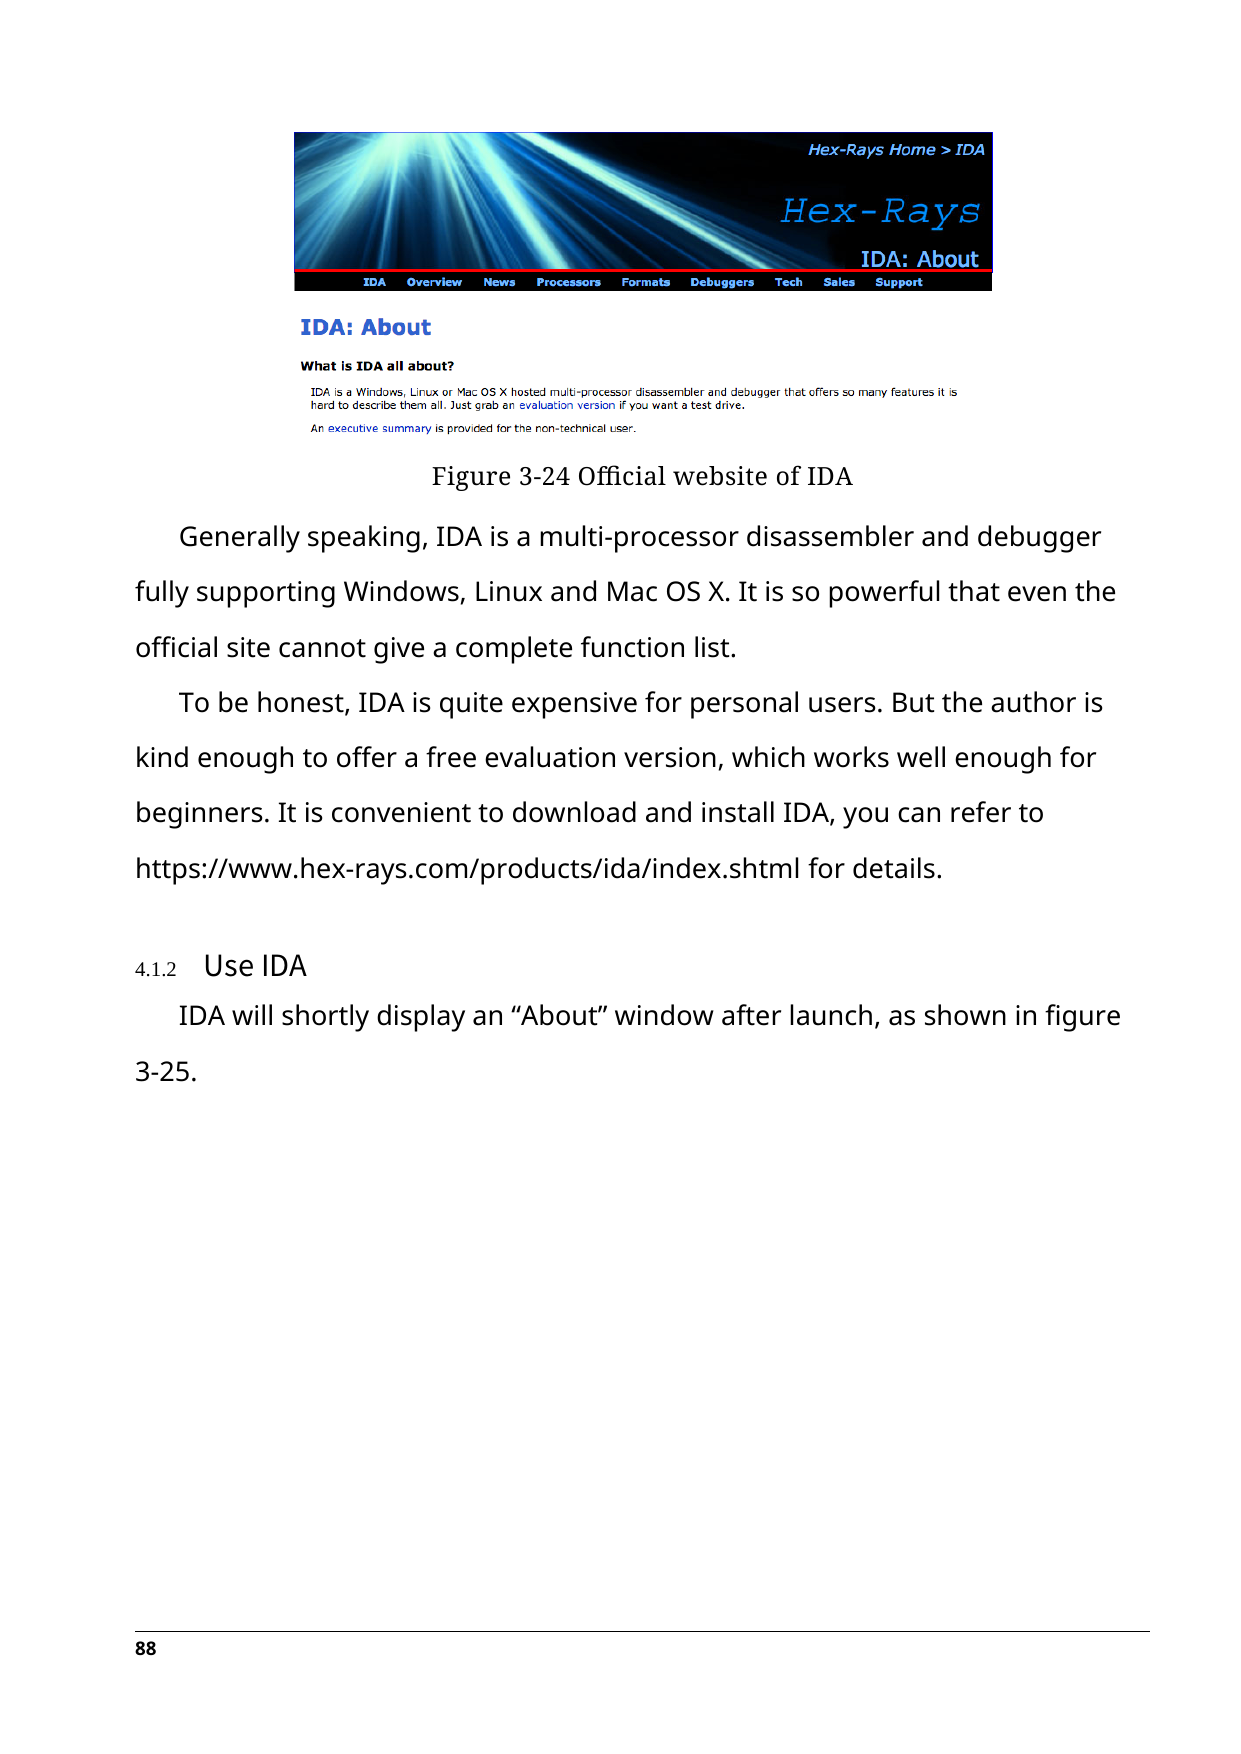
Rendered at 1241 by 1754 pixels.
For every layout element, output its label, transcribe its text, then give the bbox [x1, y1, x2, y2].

subtitle Use IDA [135, 942, 1150, 984]
picture [288, 126, 998, 438]
text Generally speaking, IDA is a multi-processor disassembler and debugger fully supporting Windows, Linux and Mac OS X. It is so powerful that even the official site cannot give a complete function list. [135, 517, 1150, 665]
text To be honest, IDA is quite expensive for personal users. But the author is kind enough to offer a free evaluation version, which works well enough for beginners. It is convenient to download and install IDA, you can refer to https://www.hex-rays.com/products/ida/index.shtml for details. [135, 683, 1150, 886]
text Figure 3-24 Official website of IDA [135, 458, 1150, 492]
text IDA will shortly display an “About” window after launch, as shown in figure 3-25. [135, 997, 1150, 1089]
